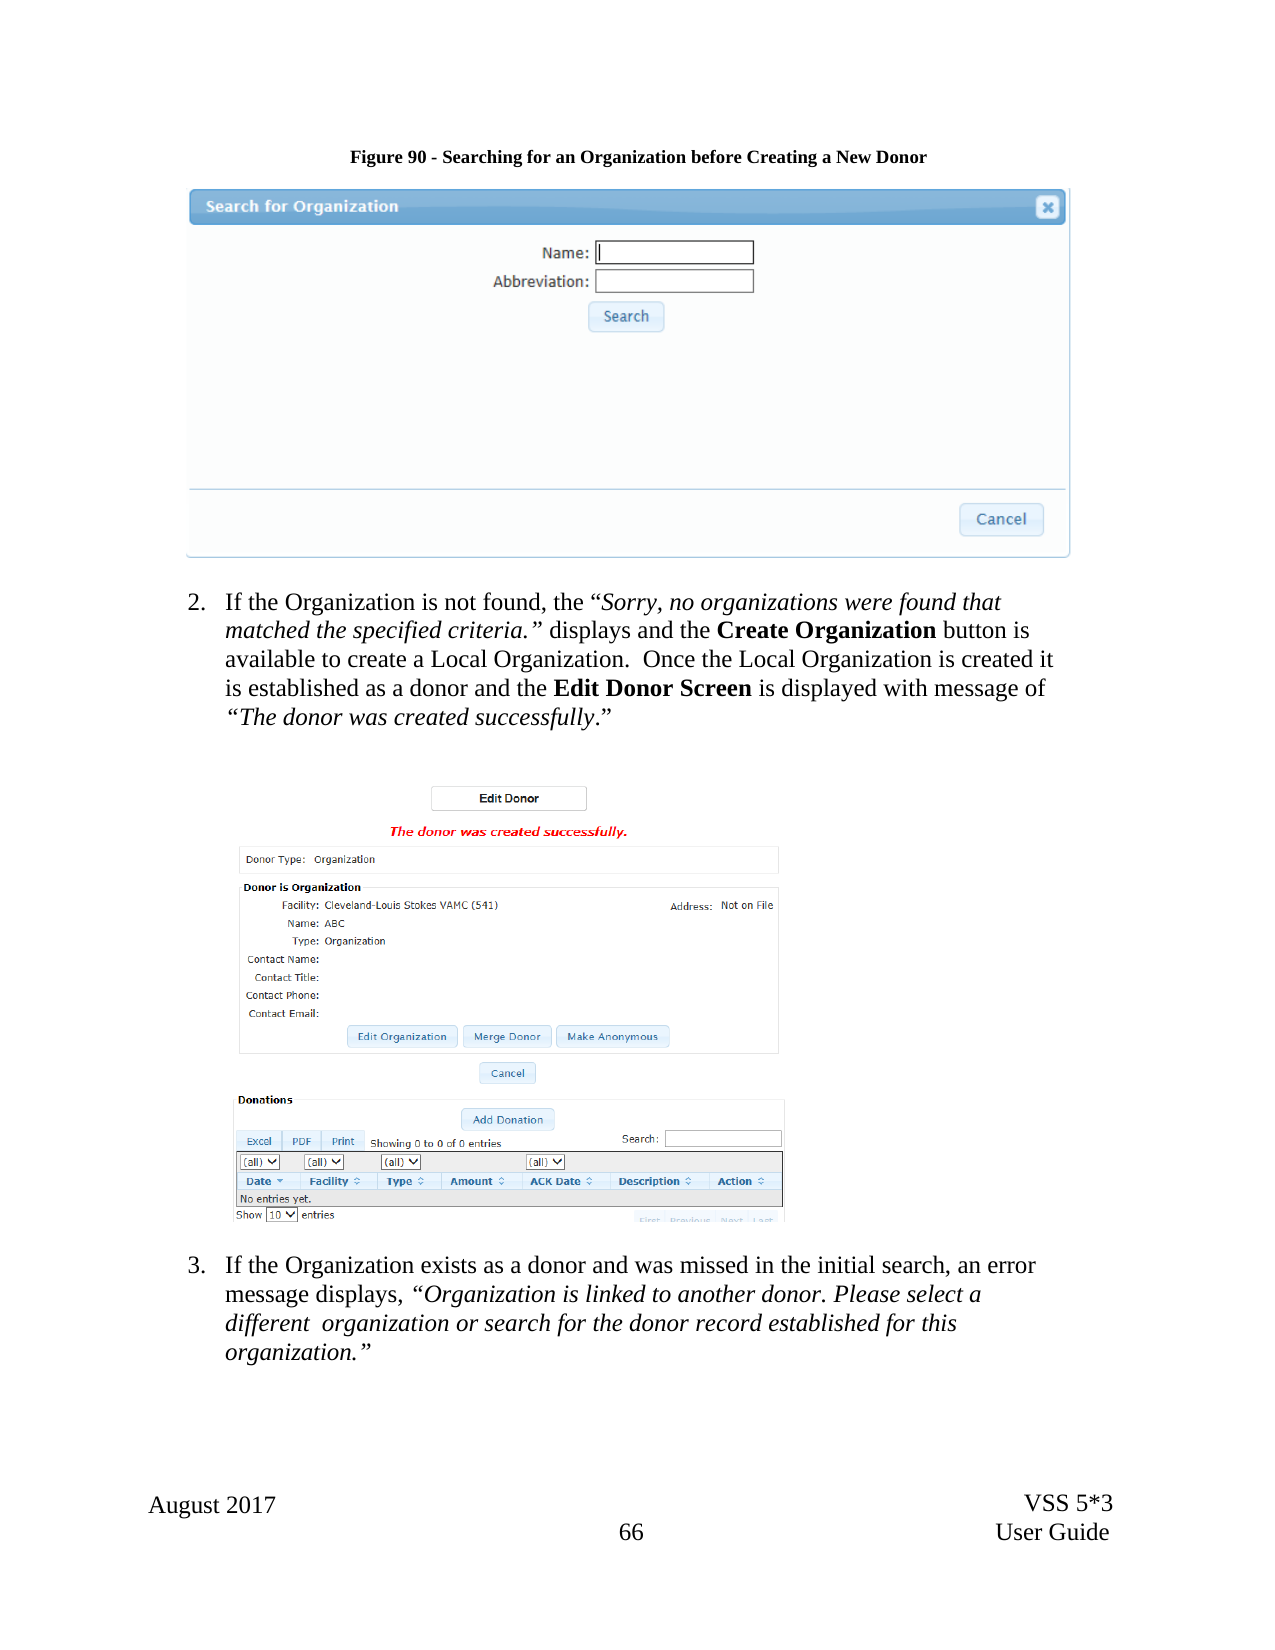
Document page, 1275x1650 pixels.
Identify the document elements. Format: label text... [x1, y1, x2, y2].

list If the Organization exists as a donor and was missed in the initial search, an error message displays, “Organization is linked to another donor. Please select a different organization or search for the donor record established for this organization.” [187, 1251, 1070, 1366]
picture [225, 759, 789, 1222]
picture [186, 188, 1074, 558]
list If the Organization is not found, the “Sorry, no organizations were found that matched the specified criteria.” displays and the Create Organization button is available to create a Local Organization. Once the Local Organization is created it is established as a donor and the Edit Donor Screen is displayed with message of “The donor was created successfully.” [187, 587, 1070, 730]
